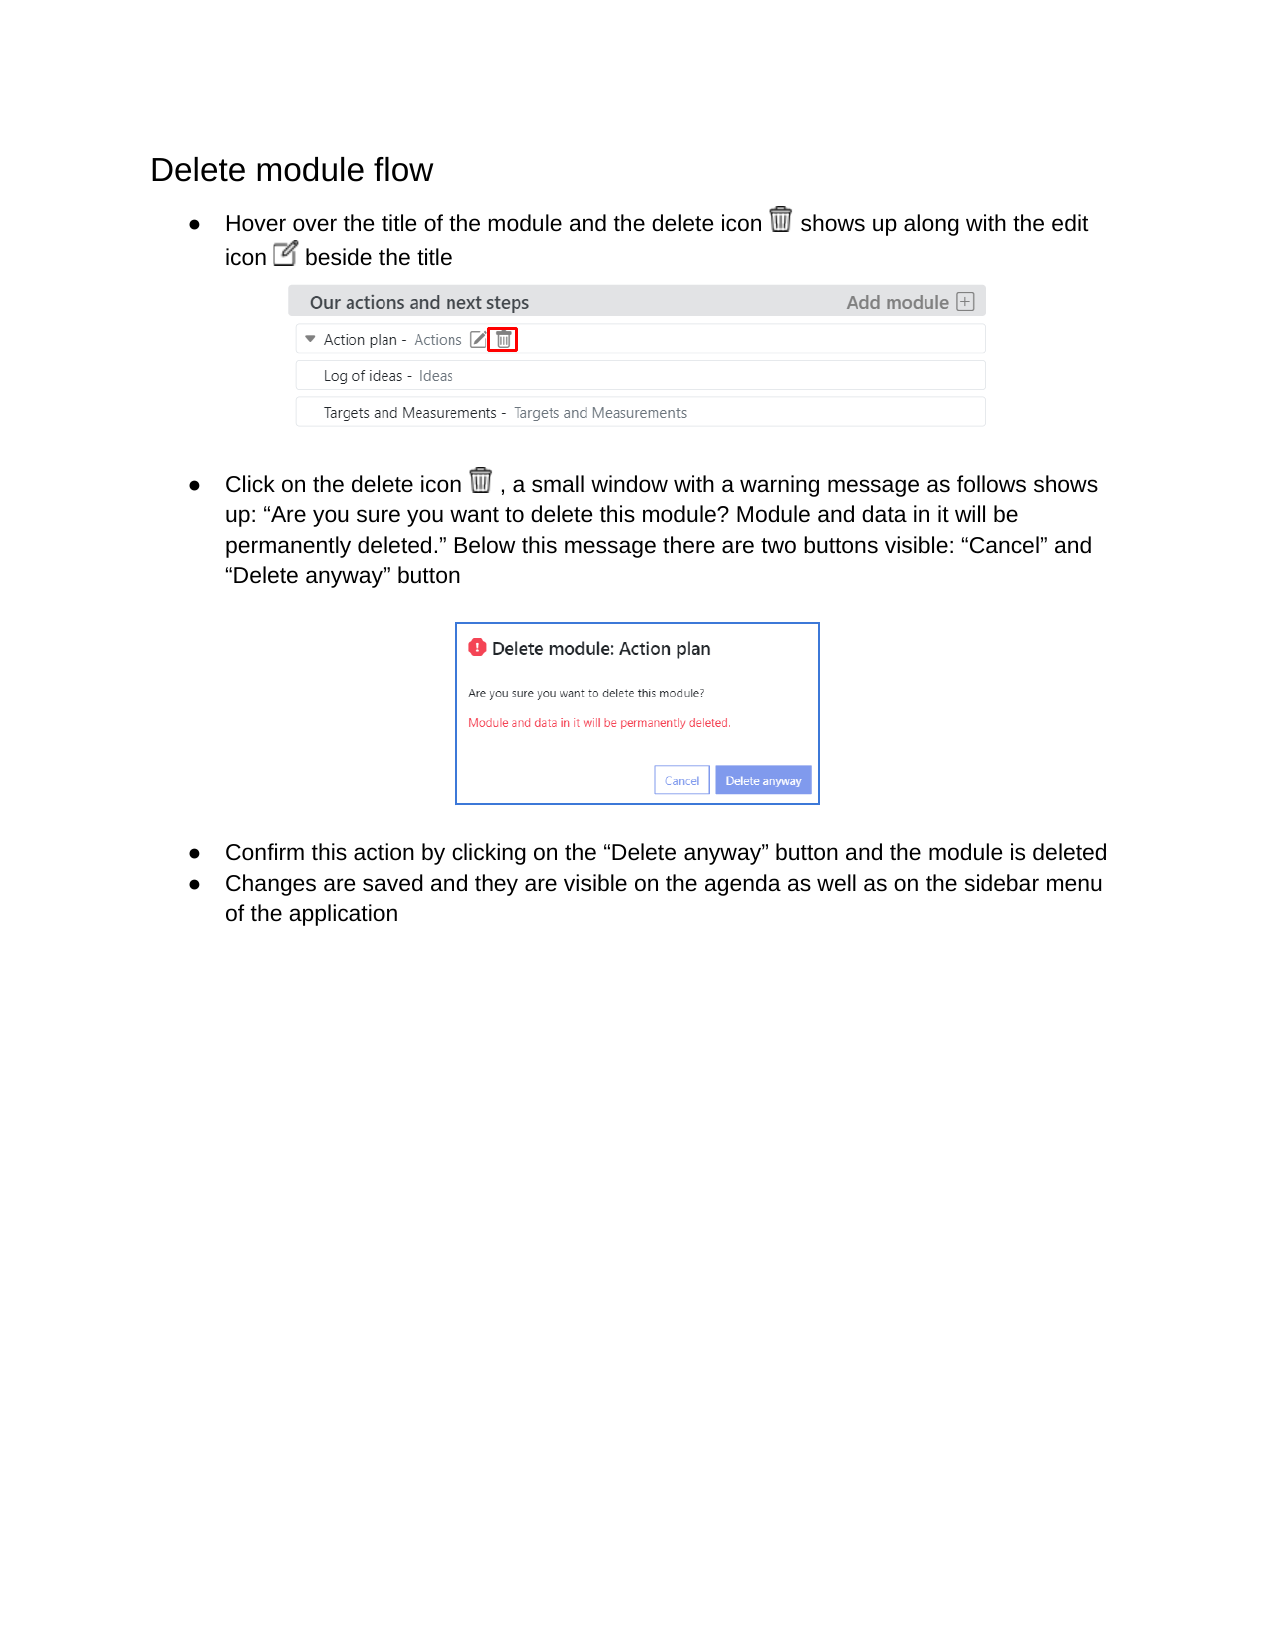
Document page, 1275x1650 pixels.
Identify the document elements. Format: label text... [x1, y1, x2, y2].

picture [468, 467, 494, 493]
picture [273, 240, 299, 266]
list Hover over the title of the module and the delete icon shows up along with the edit icon beside the title [187, 207, 1125, 270]
picture [282, 274, 993, 434]
list Changes are saved and they are visible on the agenda as well as on the sidebar menu of the application [187, 869, 1125, 926]
subtitle Delete module flow [150, 150, 1125, 188]
picture [457, 624, 818, 803]
list Click on the delete icon , a small window with a warning message as follows shows up: “Are you sure you want to delete this module? Module and data in it will be permanently deleted.” Below this message there are two buttons visible: “Cancel” and “Delete anyway” button [187, 468, 1125, 588]
list Confirm this action by clicking on the “Delete anyway” button and the module is deleted [187, 839, 1125, 866]
picture [768, 206, 794, 232]
